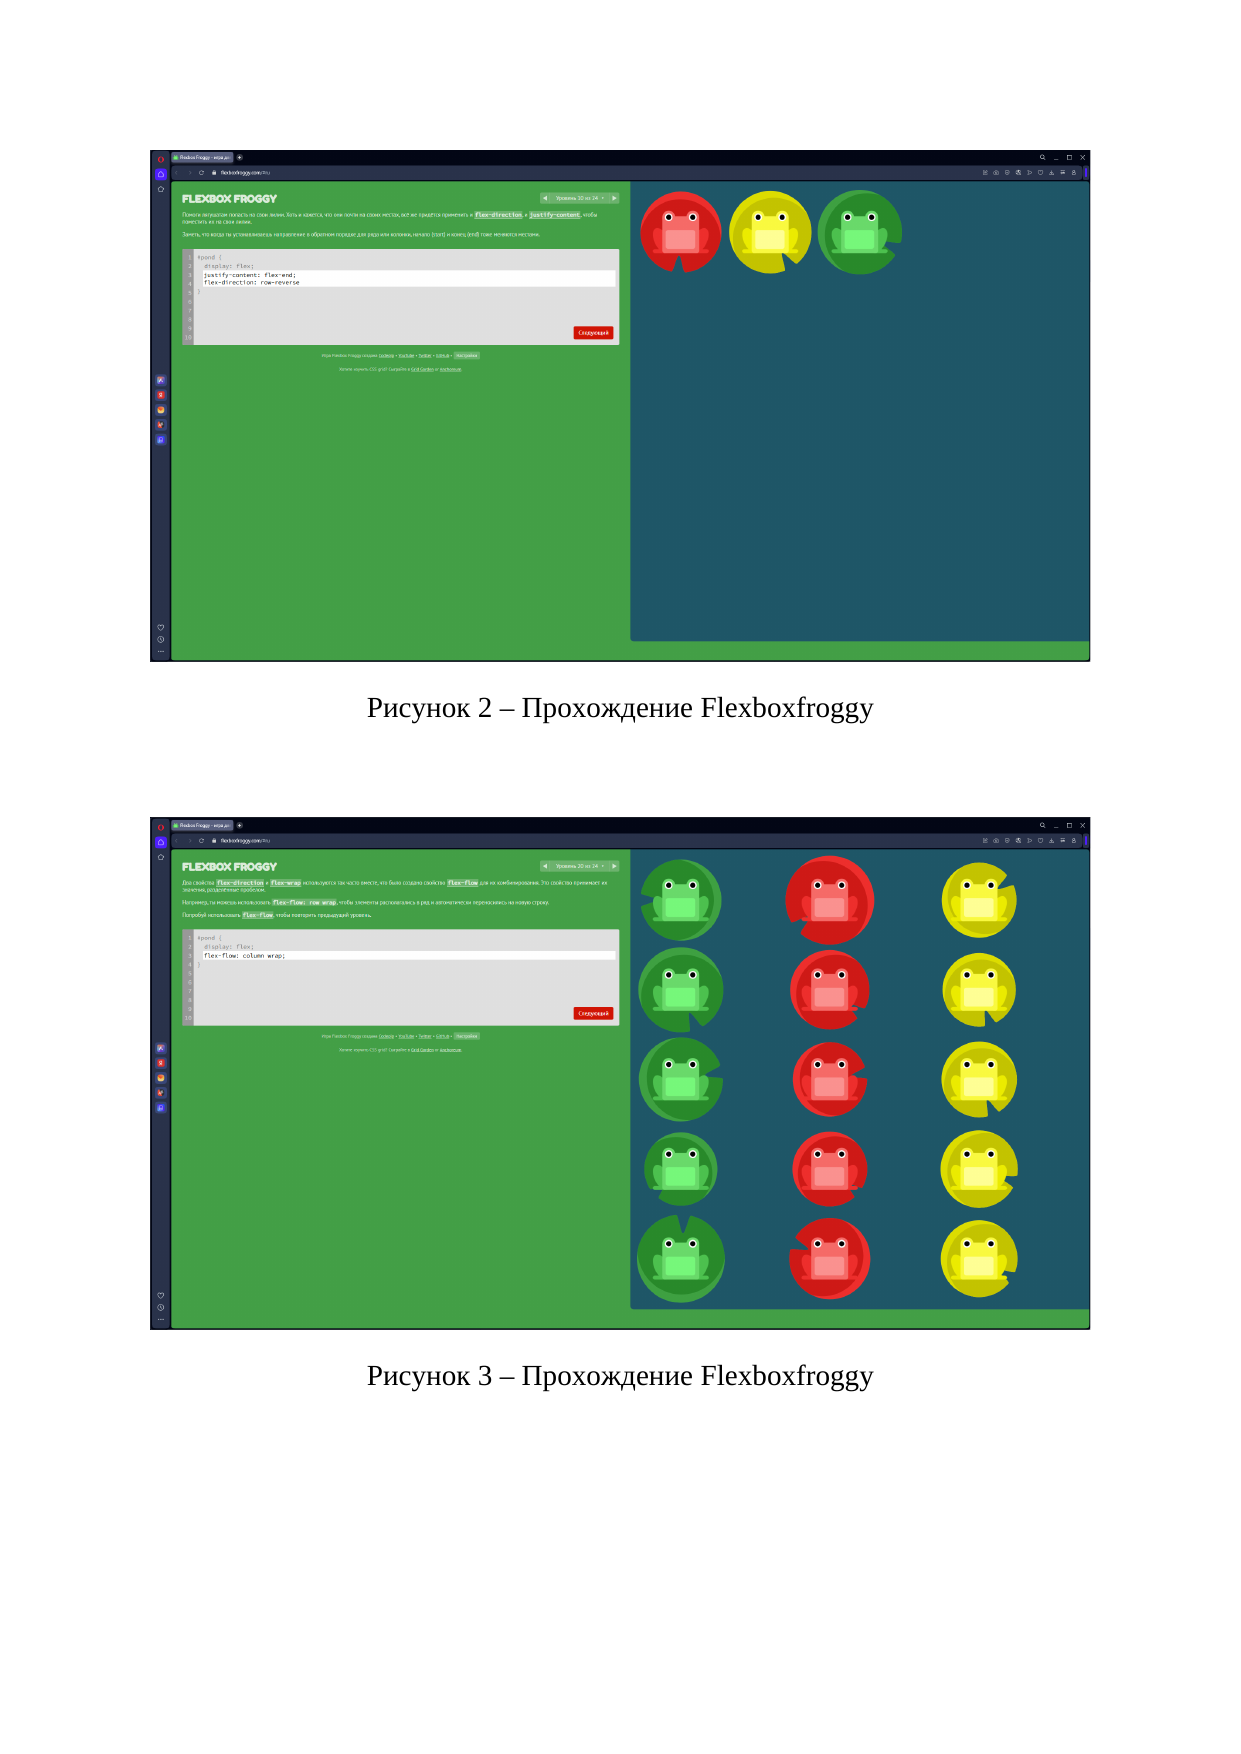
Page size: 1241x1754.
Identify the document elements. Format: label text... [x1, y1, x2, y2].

text Рисунок 3 – Прохождение Flexboxfroggy [150, 1358, 1090, 1392]
text Рисунок 2 – Прохождение Flexboxfroggy [150, 691, 1090, 724]
picture [150, 817, 1091, 1330]
picture [150, 150, 1091, 662]
